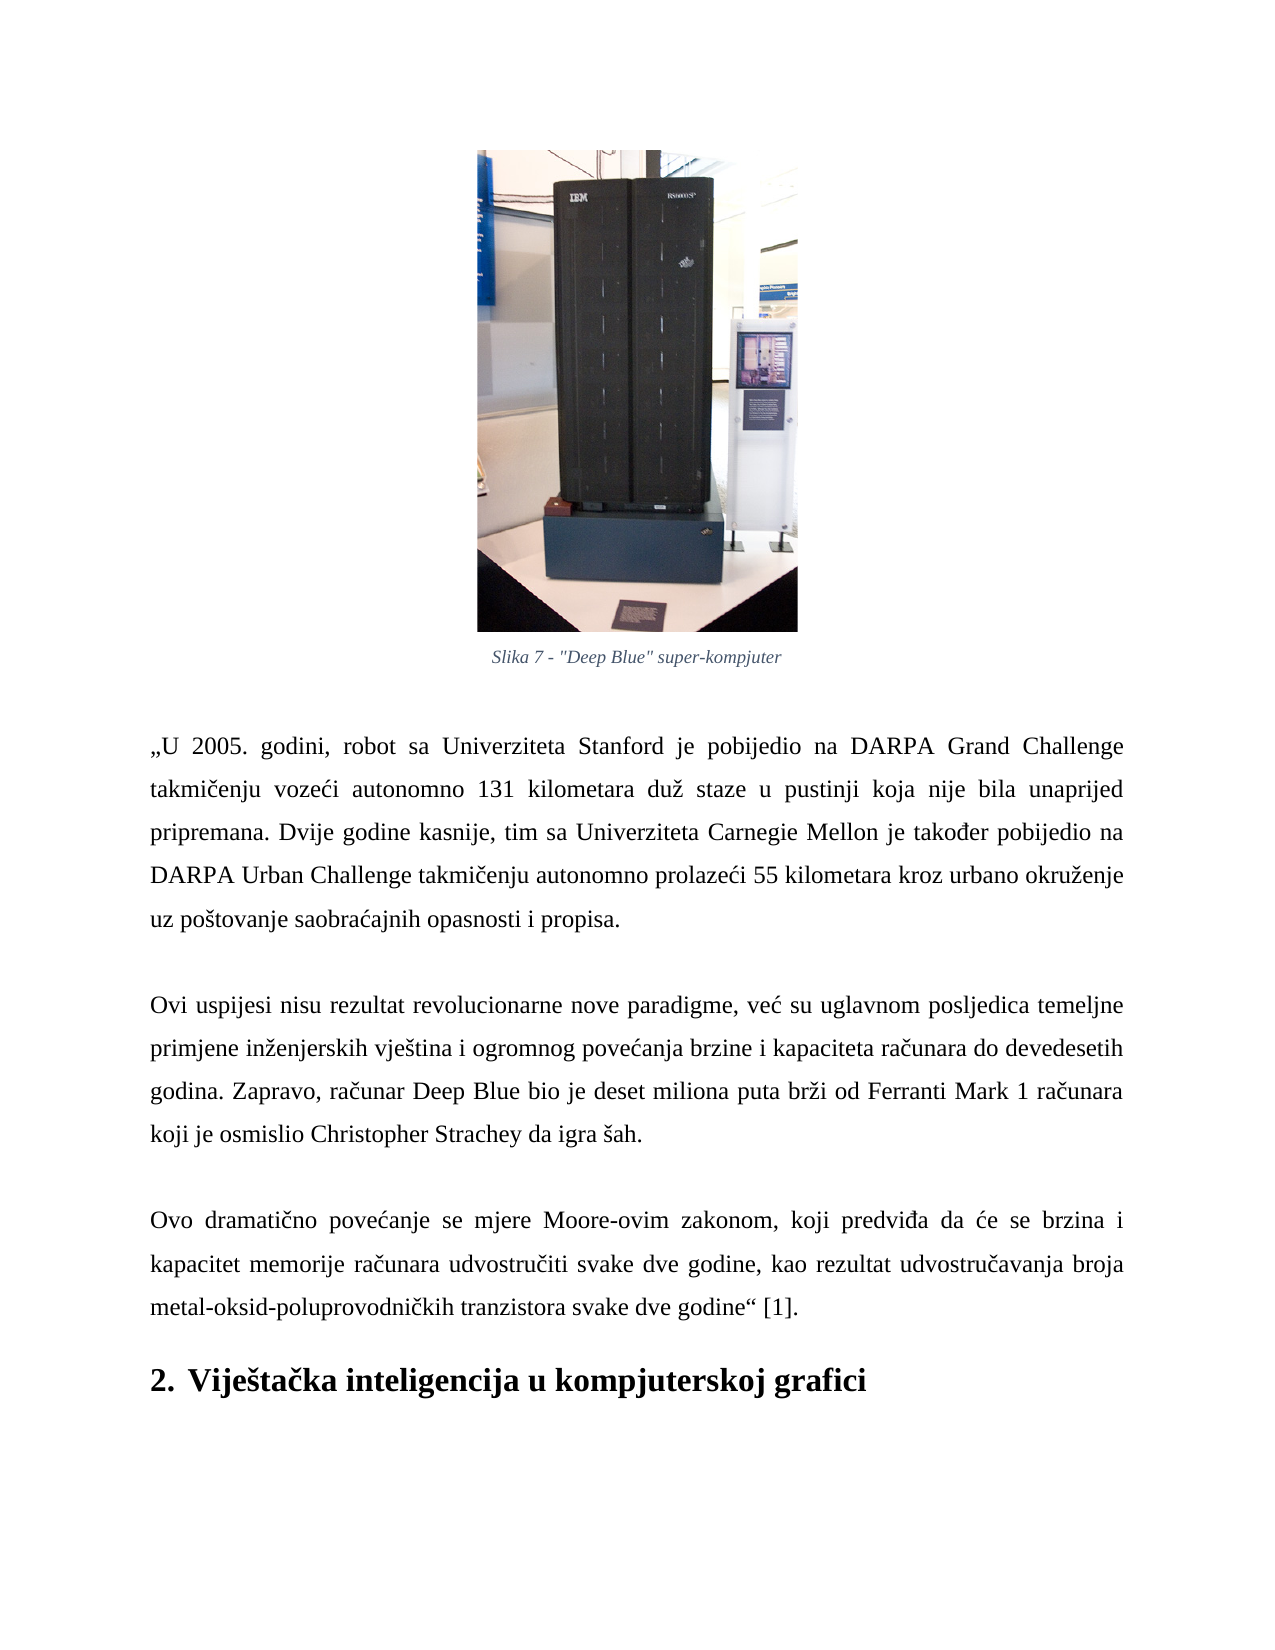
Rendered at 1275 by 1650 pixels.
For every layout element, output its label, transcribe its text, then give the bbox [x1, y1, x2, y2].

text „U 2005. godini, robot sa Univerziteta Stanford je pobijedio na DARPA Grand Challenge takmičenju vozeći autonomno 131 kilometara duž staze u pustinji koja nije bila unaprijed pripremana. Dvije godine kasnije, tim sa Univerziteta Carnegie Mellon je također pobijedio na DARPA Urban Challenge takmičenju autonomno prolazeći 55 kilometara kroz urbano okruženje uz poštovanje saobraćajnih opasnosti i propisa. [150, 731, 1125, 932]
picture [477, 150, 798, 632]
text Slika 7 - "Deep Blue" super-kompjuter [150, 646, 1125, 667]
text Ovi uspijesi nisu rezultat revolucionarne nove paradigme, već su uglavnom posljedica temeljne primjene inženjerskih vještina i ogromnog povećanja brzine i kapaciteta računara do devedesetih godina. Zapravo, računar Deep Blue bio je deset miliona puta brži od Ferranti Mark 1 računara koji je osmislio Christopher Strachey da igra šah. [150, 990, 1125, 1148]
subtitle Viještačka inteligencija u kompjuterskoj grafici [150, 1360, 1125, 1398]
text Ovo dramatično povećanje se mjere Moore-ovim zakonom, koji predviđa da će se brzina i kapacitet memorije računara udvostručiti svake dve godine, kao rezultat udvostručavanja broja metal-oksid-poluprovodničkih tranzistora svake dve godine“. [150, 1206, 1125, 1321]
